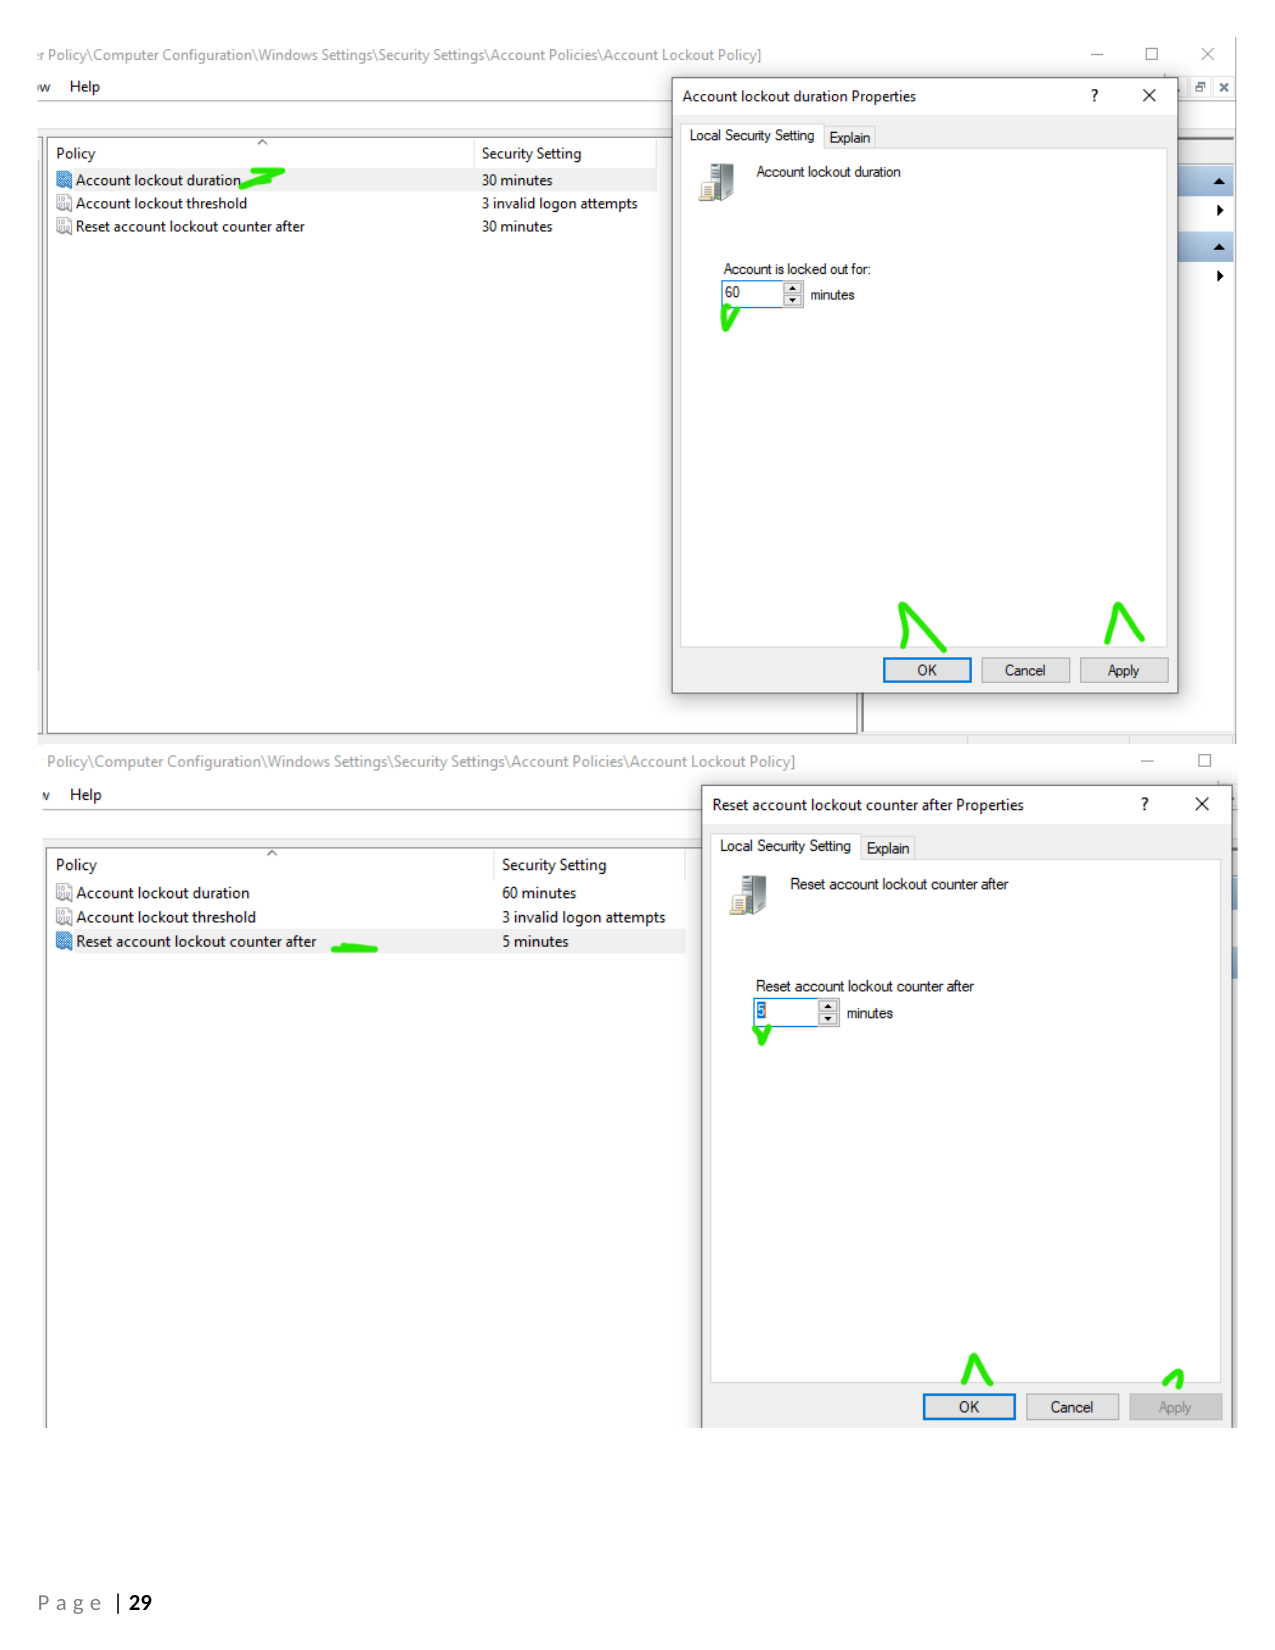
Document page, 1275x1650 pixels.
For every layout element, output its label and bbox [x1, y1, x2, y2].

picture [37, 37, 1238, 1428]
